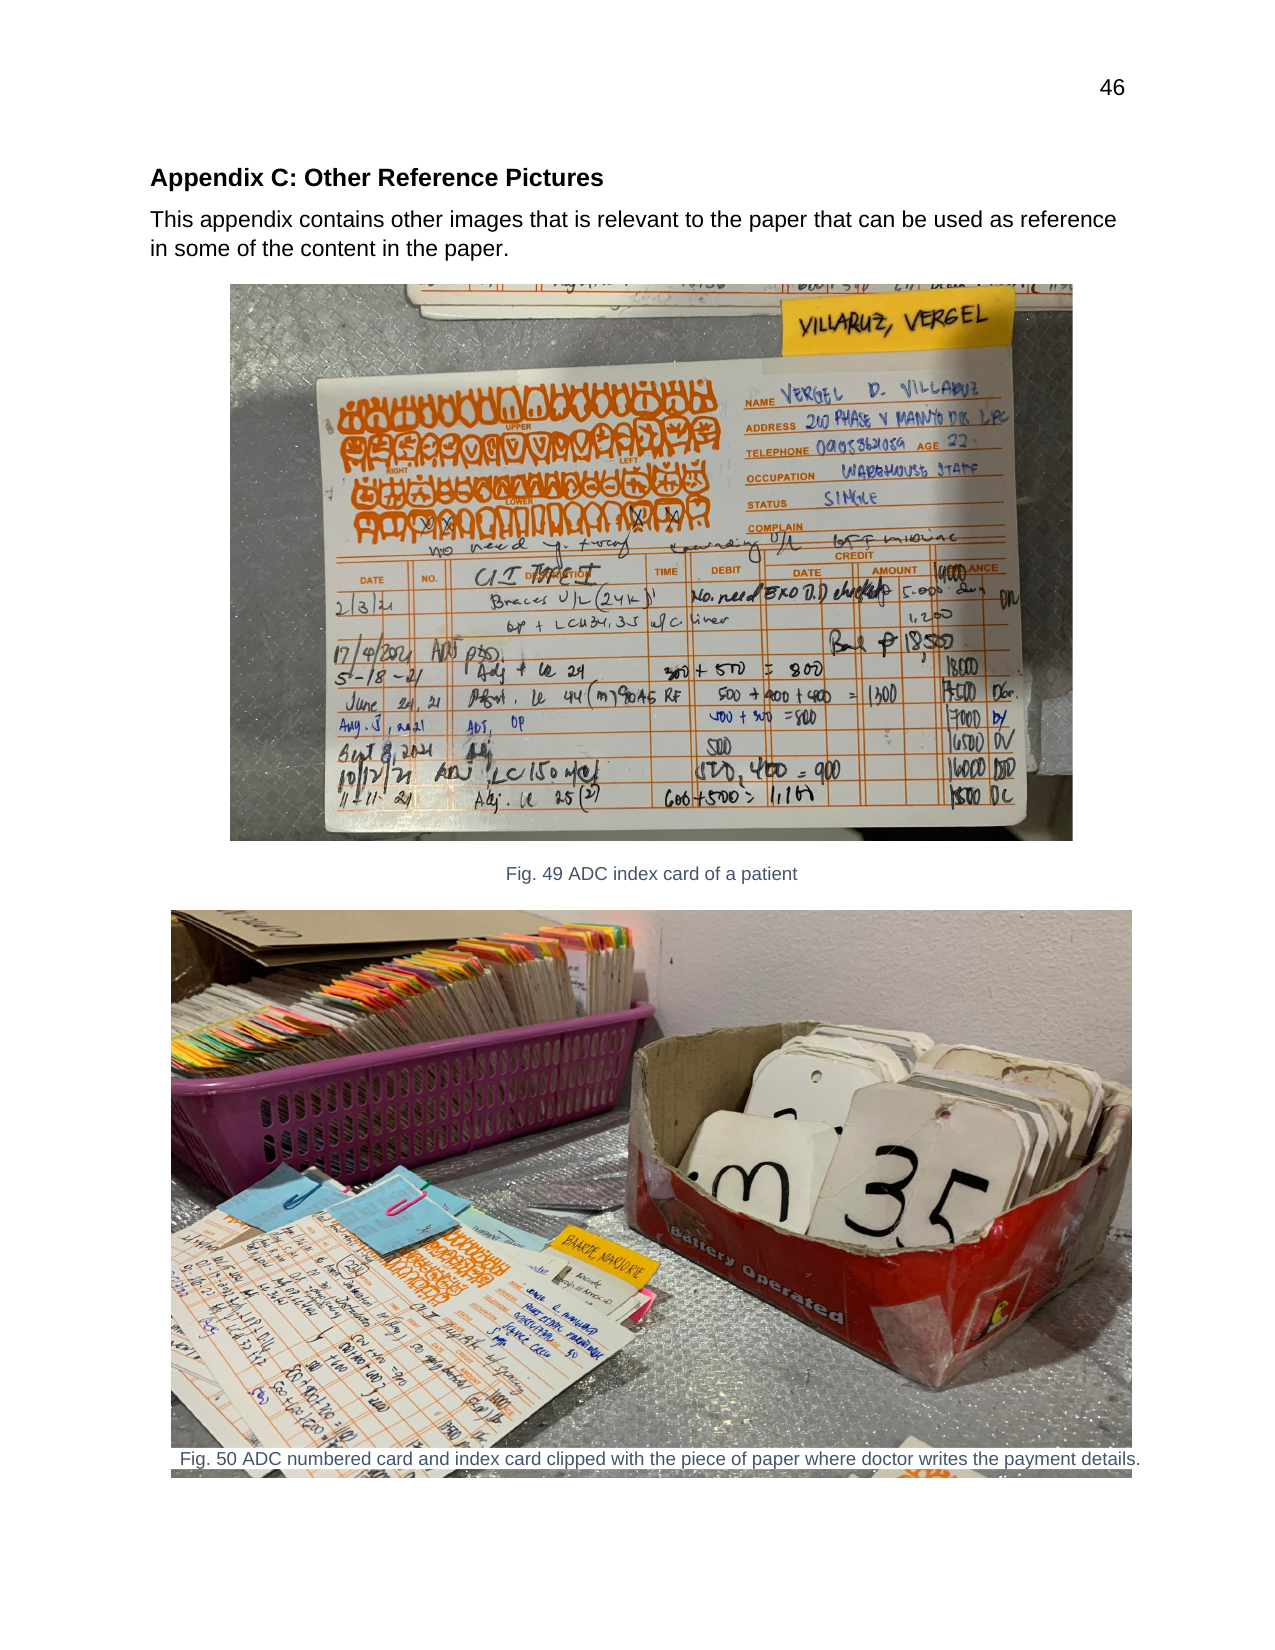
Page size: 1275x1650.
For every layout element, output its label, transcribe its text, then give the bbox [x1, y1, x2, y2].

picture [171, 1470, 1132, 1478]
subtitle Appendix C: Other Reference Pictures [150, 162, 1125, 191]
picture [230, 284, 1073, 841]
text This appendix contains other images that is relevant to the paper that can be used as reference in some of the content in the paper. [150, 206, 1125, 261]
picture [171, 910, 1132, 1447]
